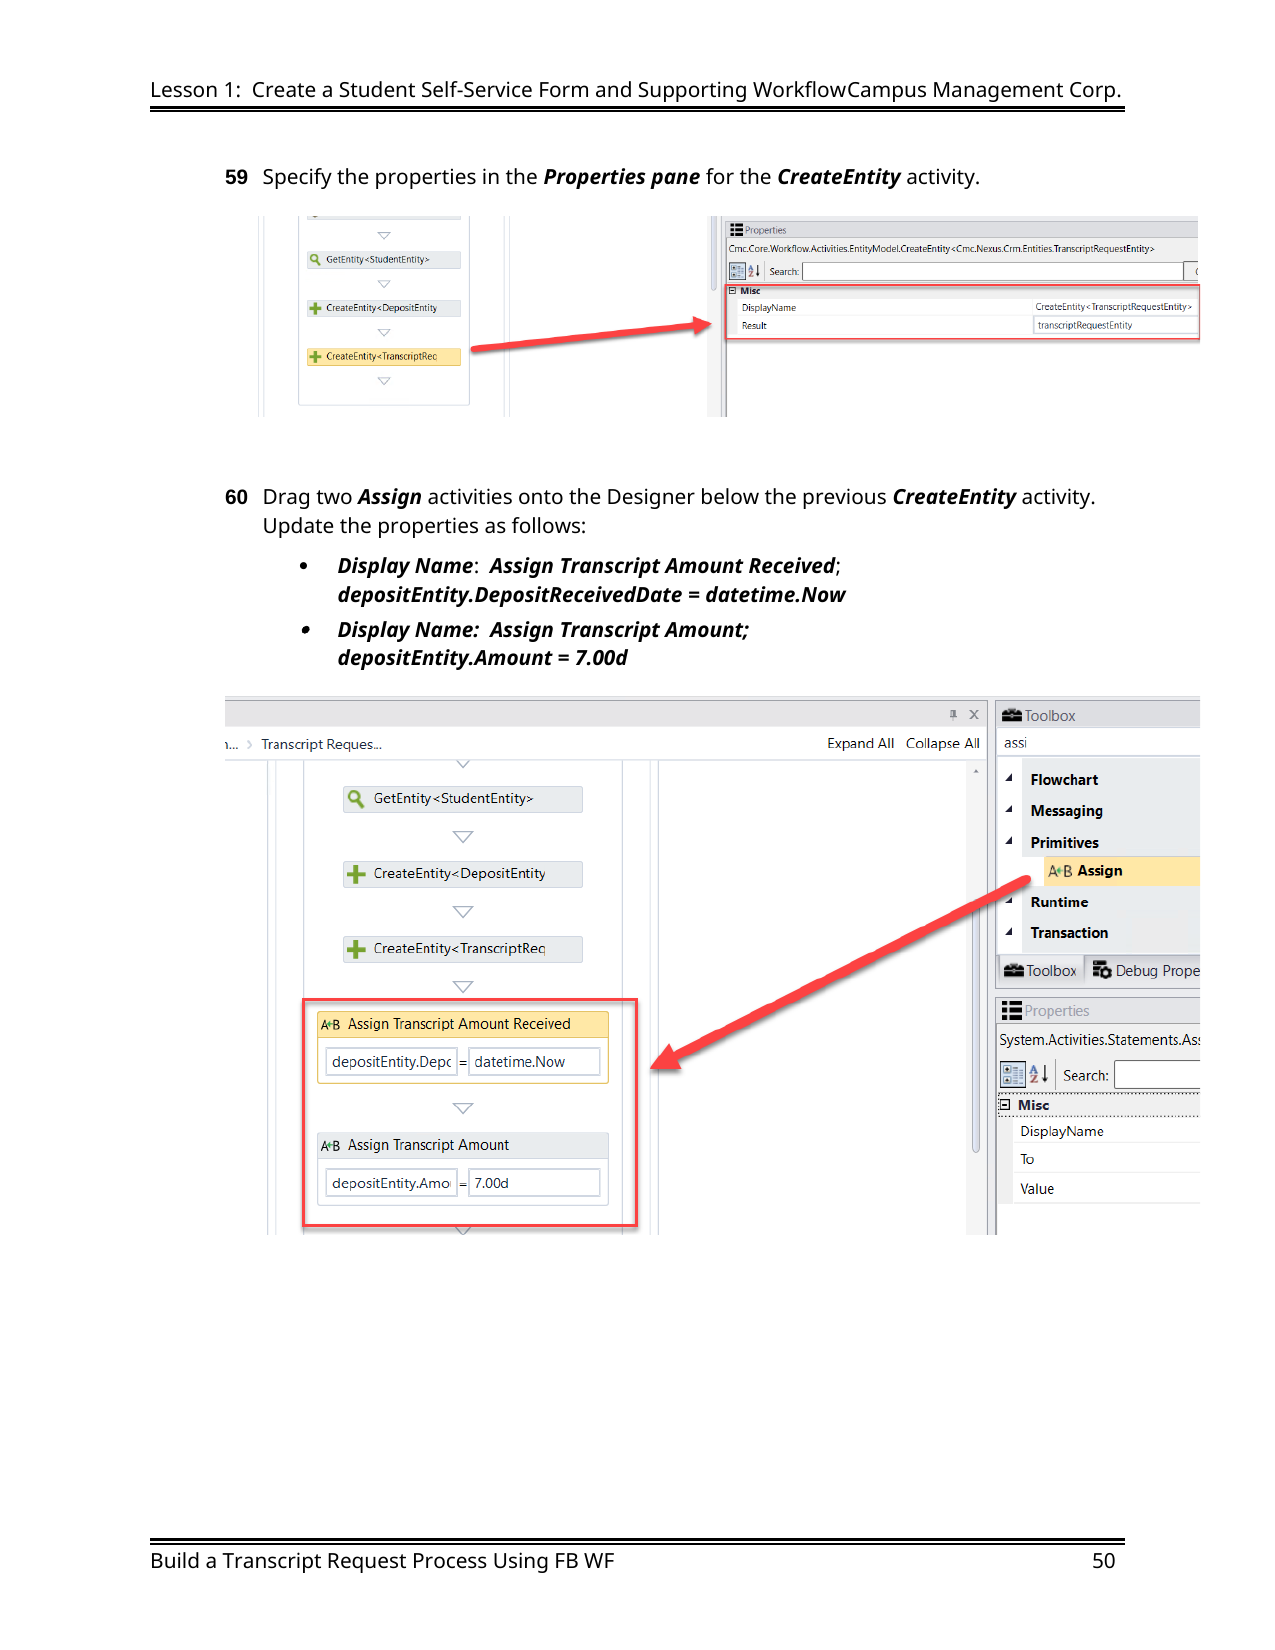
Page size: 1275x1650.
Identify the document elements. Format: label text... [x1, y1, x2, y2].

list depositEntity.Amount = 7.00d [337, 643, 1125, 672]
text Drag two Assign activities onto the Designer below the previous CreateEntity activity. Update the properties as follows: [225, 482, 1125, 539]
text Specify the properties in the Properties pane for the CreateEntity activity. [225, 162, 1125, 191]
text Display Name: Assign Transcript Amount Received; depositEntity.DepositReceivedDate = datetime.Now [300, 552, 1125, 608]
picture [225, 696, 1200, 1235]
text Display Name: Assign Transcript Amount; [300, 615, 1125, 643]
picture [225, 216, 1200, 417]
